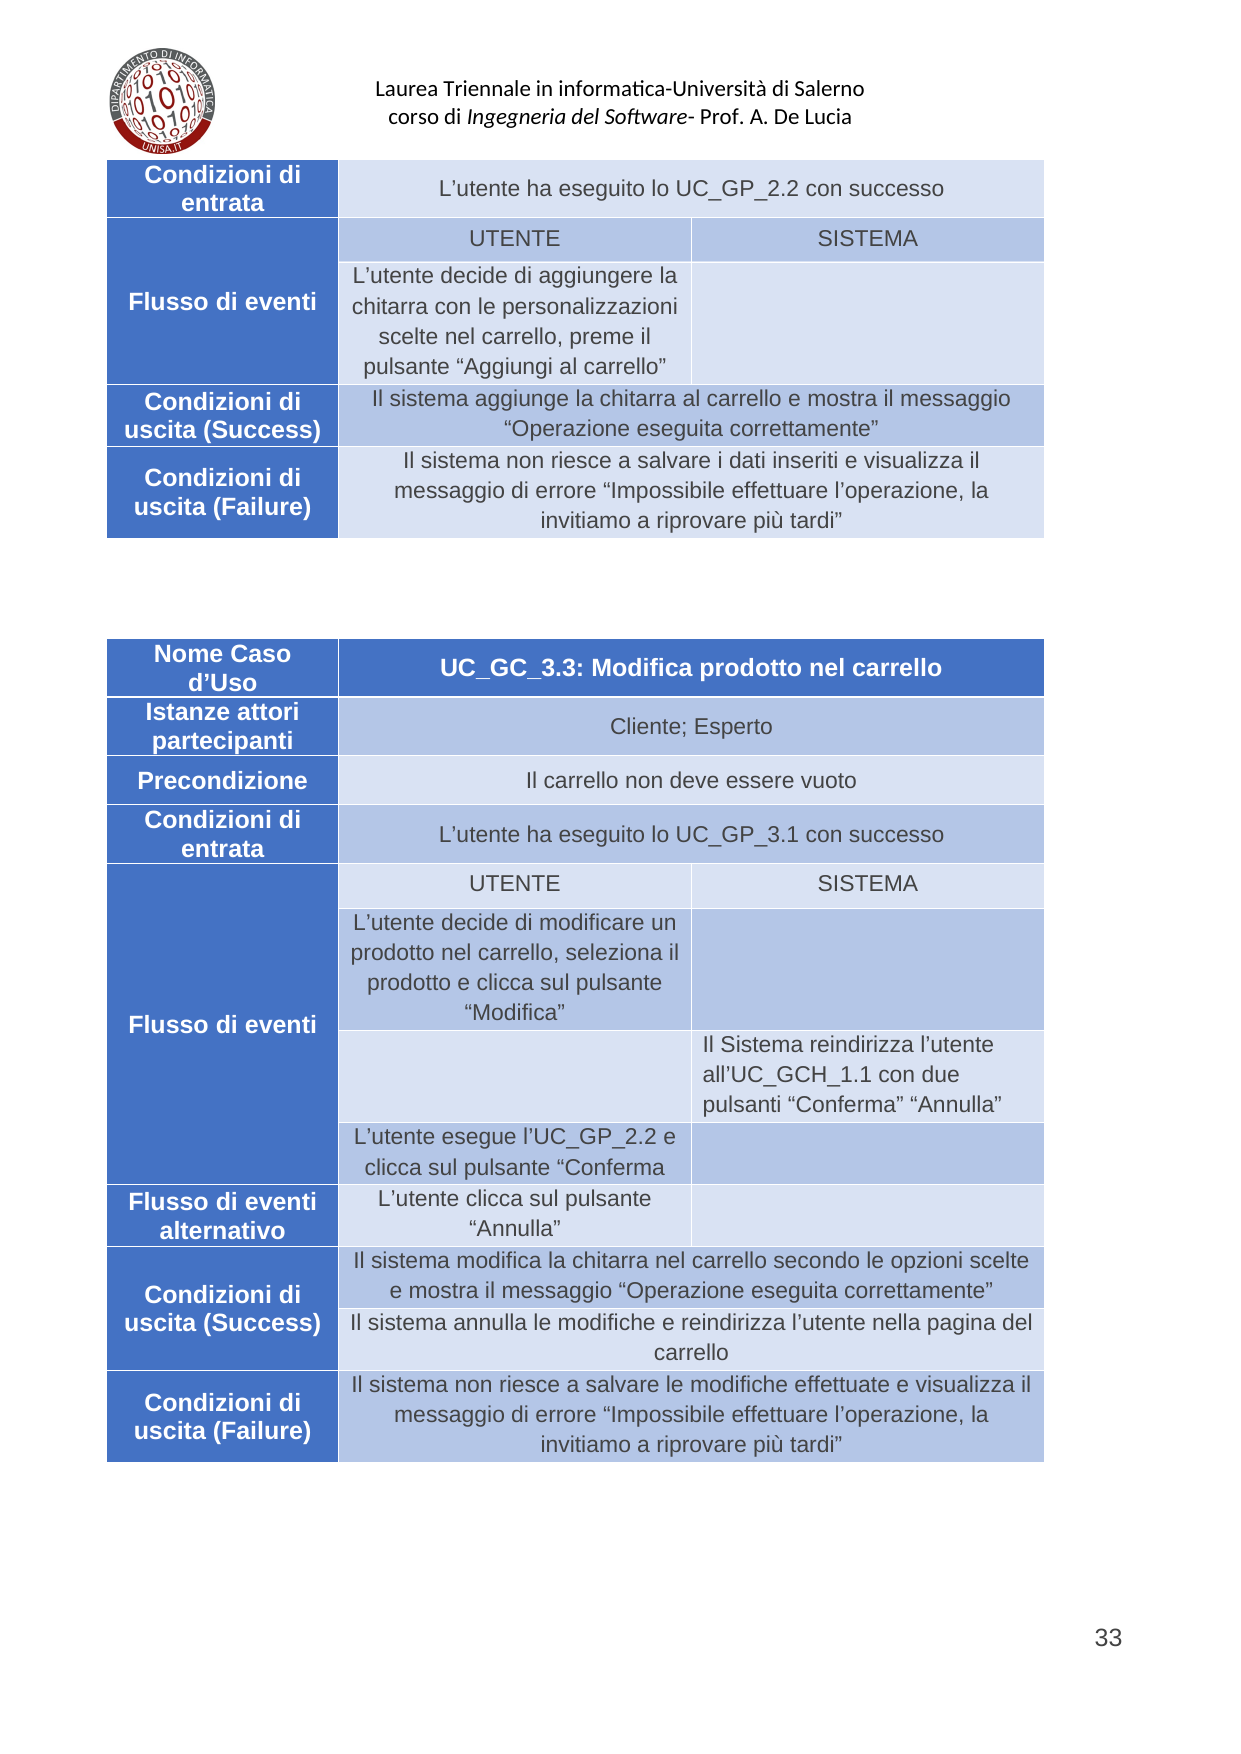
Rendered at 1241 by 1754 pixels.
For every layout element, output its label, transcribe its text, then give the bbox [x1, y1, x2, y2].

table_cell Condizioni di uscita (Success) [107, 1247, 338, 1370]
table_cell L’utente clicca sul pulsante “Annulla” [339, 1185, 691, 1246]
table_cell SISTEMA [692, 864, 1044, 907]
table_cell Il sistema aggiunge la chitarra al carrello e mostra il messaggio “Operazione eseguita correttamente” [339, 385, 1044, 446]
table_cell [339, 1031, 691, 1122]
table_cell L’utente ha eseguito lo UC_GP_3.1 con successo [339, 805, 1044, 863]
table_cell Precondizione [107, 756, 338, 804]
table_cell Il carrello non deve essere vuoto [339, 756, 1044, 804]
table_cell [692, 909, 1044, 1030]
table_cell L’utente decide di aggiungere la chitarra con le personalizzazioni scelte nel carrello, preme il pulsante “Aggiungi al carrello” [339, 263, 691, 384]
table_cell Flusso di eventi [107, 218, 338, 384]
table_cell L’utente decide di modificare un prodotto nel carrello, seleziona il prodotto e clicca sul pulsante “Modifica” [339, 909, 691, 1030]
table_cell Cliente; Esperto [339, 698, 1044, 755]
table_cell [692, 263, 1044, 384]
table_cell Condizioni di entrata [107, 160, 338, 217]
table_cell [692, 1185, 1044, 1246]
table_cell SISTEMA [692, 218, 1044, 261]
table_cell Il sistema non riesce a salvare le modifiche effettuate e visualizza il messaggio di errore “Impossibile effettuare l’operazione, la invitiamo a riprovare più tardi” [339, 1371, 1044, 1462]
table_cell Il sistema annulla le modifiche e reindirizza l’utente nella pagina del carrello [339, 1309, 1044, 1370]
table_cell L’utente ha eseguito lo UC_GP_2.2 con successo [339, 160, 1044, 217]
table_cell Il sistema modifica la chitarra nel carrello secondo le opzioni scelte e mostra il messaggio “Operazione eseguita correttamente” [339, 1247, 1044, 1308]
table_header Nome Caso d’Uso [107, 639, 338, 696]
table_cell Flusso di eventi [107, 864, 338, 1184]
table_cell Condizioni di uscita (Success) [107, 385, 338, 446]
table_cell Condizioni di uscita (Failure) [107, 1371, 338, 1462]
table_cell Flusso di eventi alternativo [107, 1185, 338, 1246]
table_cell Il sistema non riesce a salvare i dati inseriti e visualizza il messaggio di errore “Impossibile effettuare l’operazione, la invitiamo a riprovare più tardi” [339, 447, 1044, 538]
table_header UC_GC_3.3: Modifica prodotto nel carrello [339, 639, 1044, 696]
picture [109, 48, 215, 154]
table_cell Condizioni di entrata [107, 805, 338, 863]
table_cell Condizioni di uscita (Failure) [107, 447, 338, 538]
table_cell UTENTE [339, 864, 691, 907]
table_cell UTENTE [339, 218, 691, 261]
table_cell [692, 1123, 1044, 1184]
table_cell L’utente esegue l’UC_GP_2.2 e clicca sul pulsante “Conferma [339, 1123, 691, 1184]
table_cell Il Sistema reindirizza l’utente all’UC_GCH_1.1 con due pulsanti “Conferma” “Annulla” [692, 1031, 1044, 1122]
table_cell Istanze attori partecipanti [107, 698, 338, 755]
